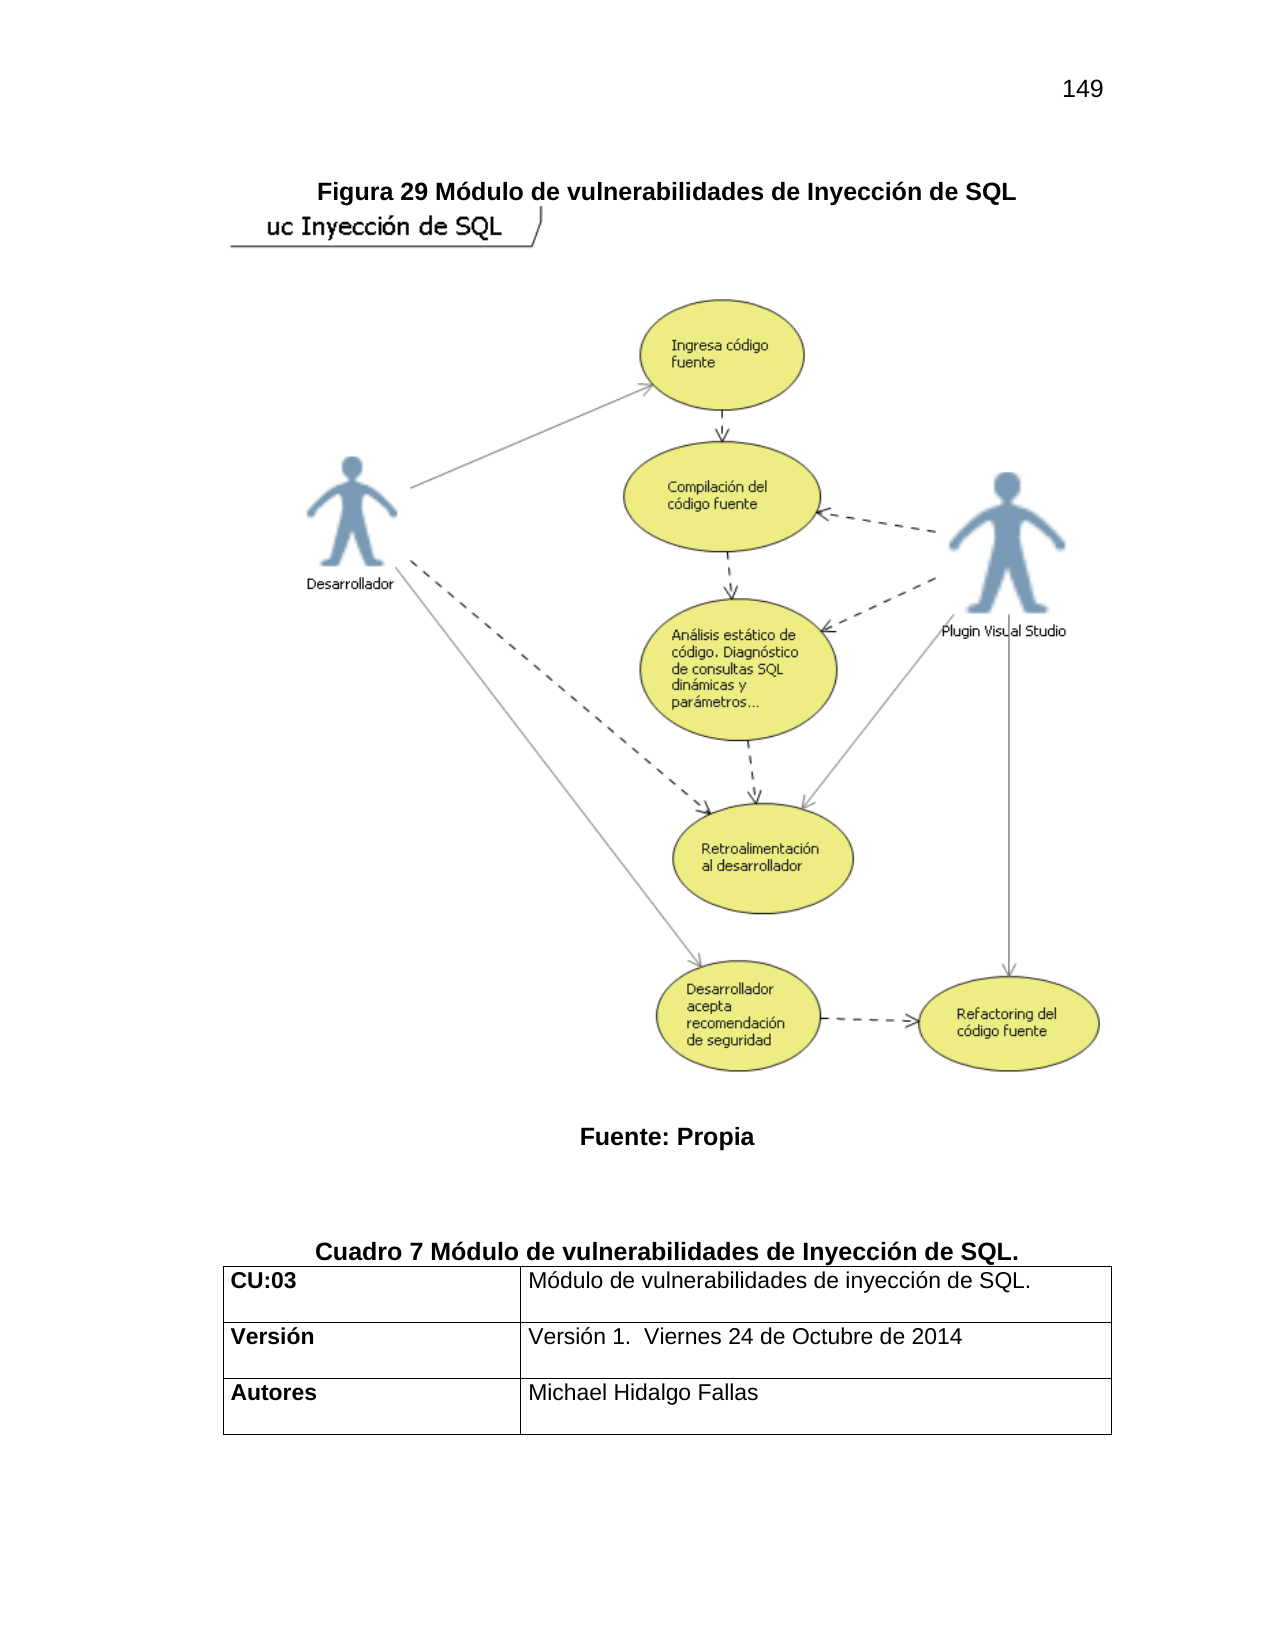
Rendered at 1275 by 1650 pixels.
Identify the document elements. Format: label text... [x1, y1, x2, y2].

table_cell Michael Hidalgo Fallas [521, 1379, 1111, 1434]
table_header CU:03 [224, 1267, 520, 1322]
text Cuadro 7 Módulo de vulnerabilidades de Inyección de SQL. [230, 1237, 1104, 1266]
table_cell Versión 1. Viernes 24 de Octubre de 2014 [521, 1323, 1111, 1378]
table_cell Autores [224, 1379, 520, 1434]
picture [230, 206, 1104, 1073]
text Figura 29 Módulo de vulnerabilidades de Inyección de SQL [230, 177, 1104, 206]
table_header Módulo de vulnerabilidades de inyección de SQL. [521, 1267, 1111, 1322]
table_cell Versión [224, 1323, 520, 1378]
subtitle Fuente: Propia [230, 1122, 1104, 1151]
